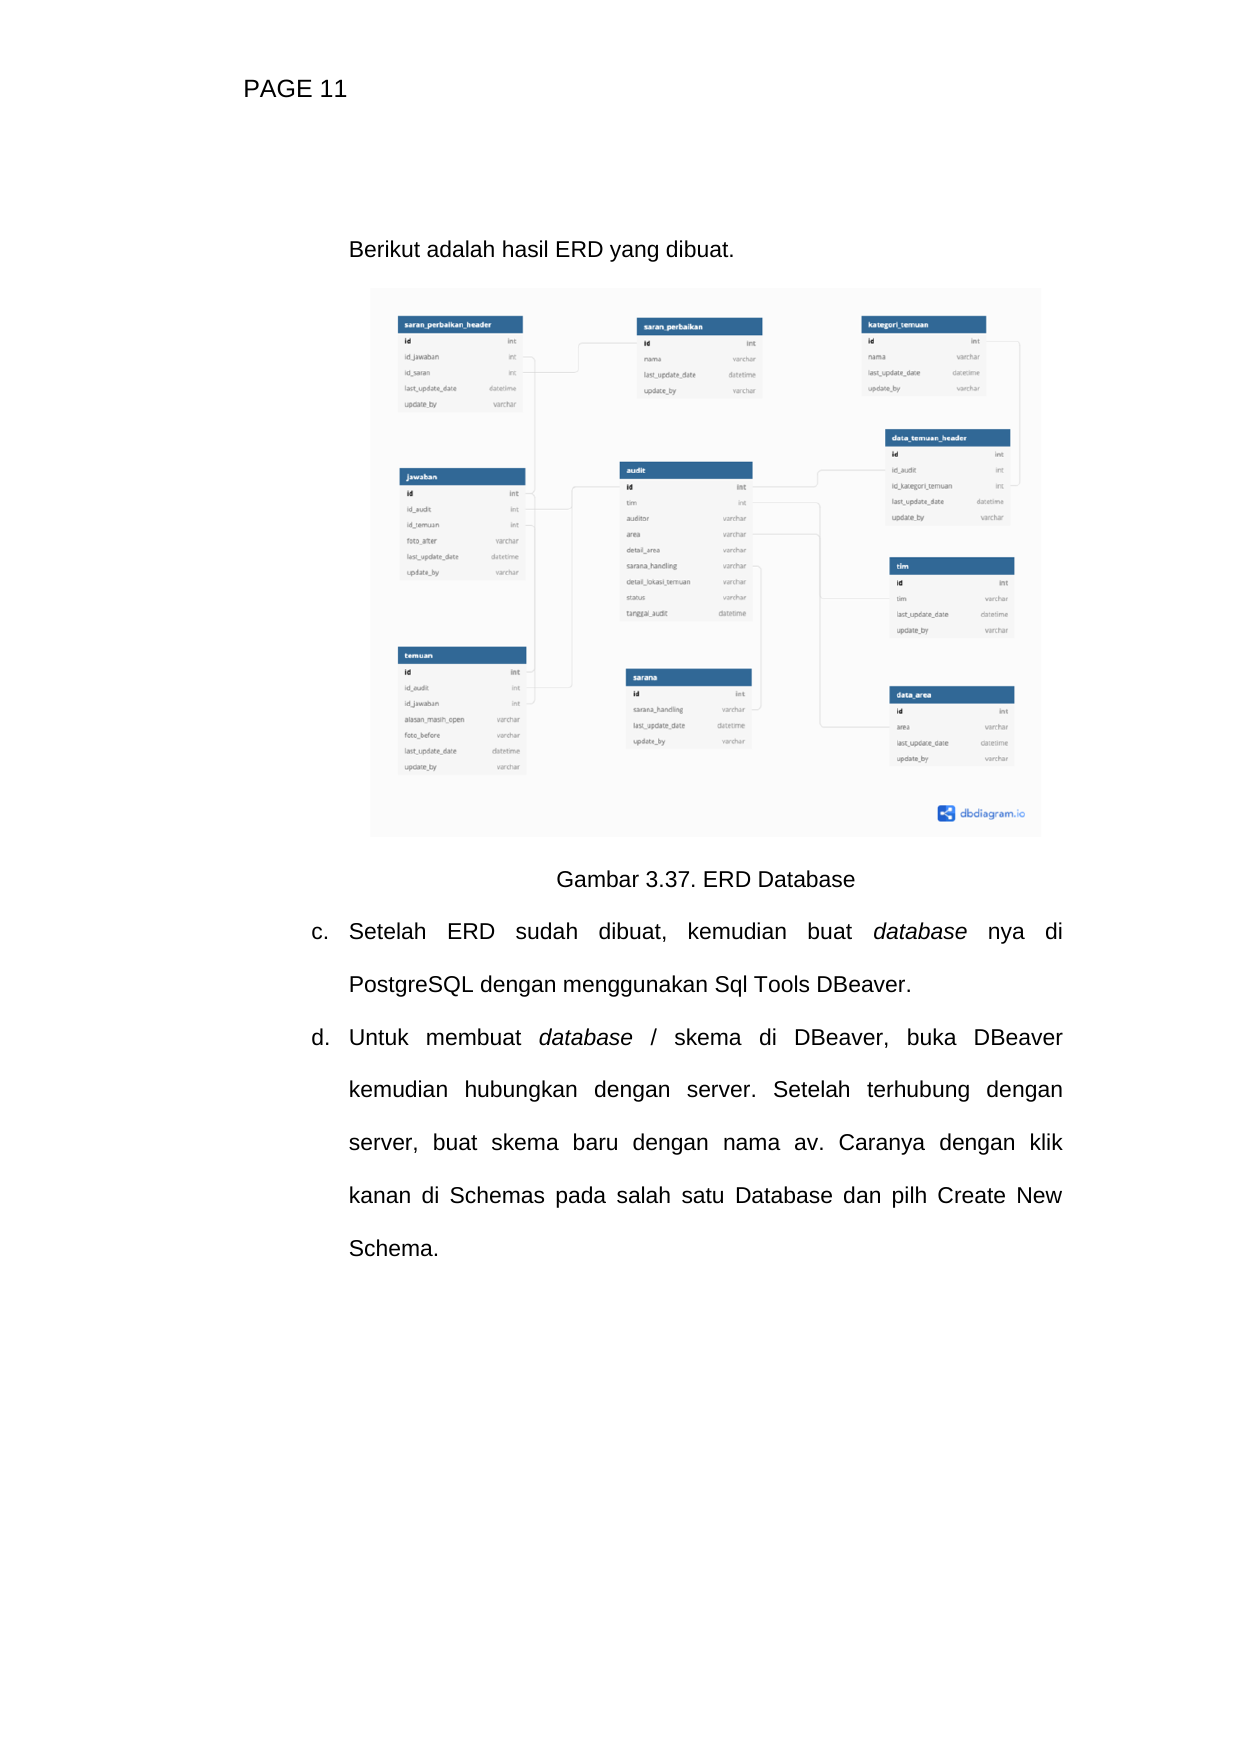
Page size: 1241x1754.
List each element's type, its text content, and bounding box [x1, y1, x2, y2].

title Setelah ERD sudah dibuat, kemudian buat database nya di PostgreSQL dengan menggunakan Sql Tools DBeaver. [311, 918, 1063, 997]
picture [370, 288, 1042, 837]
text Gambar 3.37. ERD Database [349, 866, 1063, 892]
title Berikut adalah hasil ERD yang dibuat. [349, 236, 1063, 263]
title Untuk membuat database / skema di DBeaver, buka DBeaver kemudian hubungkan dengan server. Setelah terhubung dengan server, buat skema baru dengan nama av. Caranya dengan klik kanan di Schemas pada salah satu Database dan pilh Create New Schema. [311, 1024, 1063, 1261]
